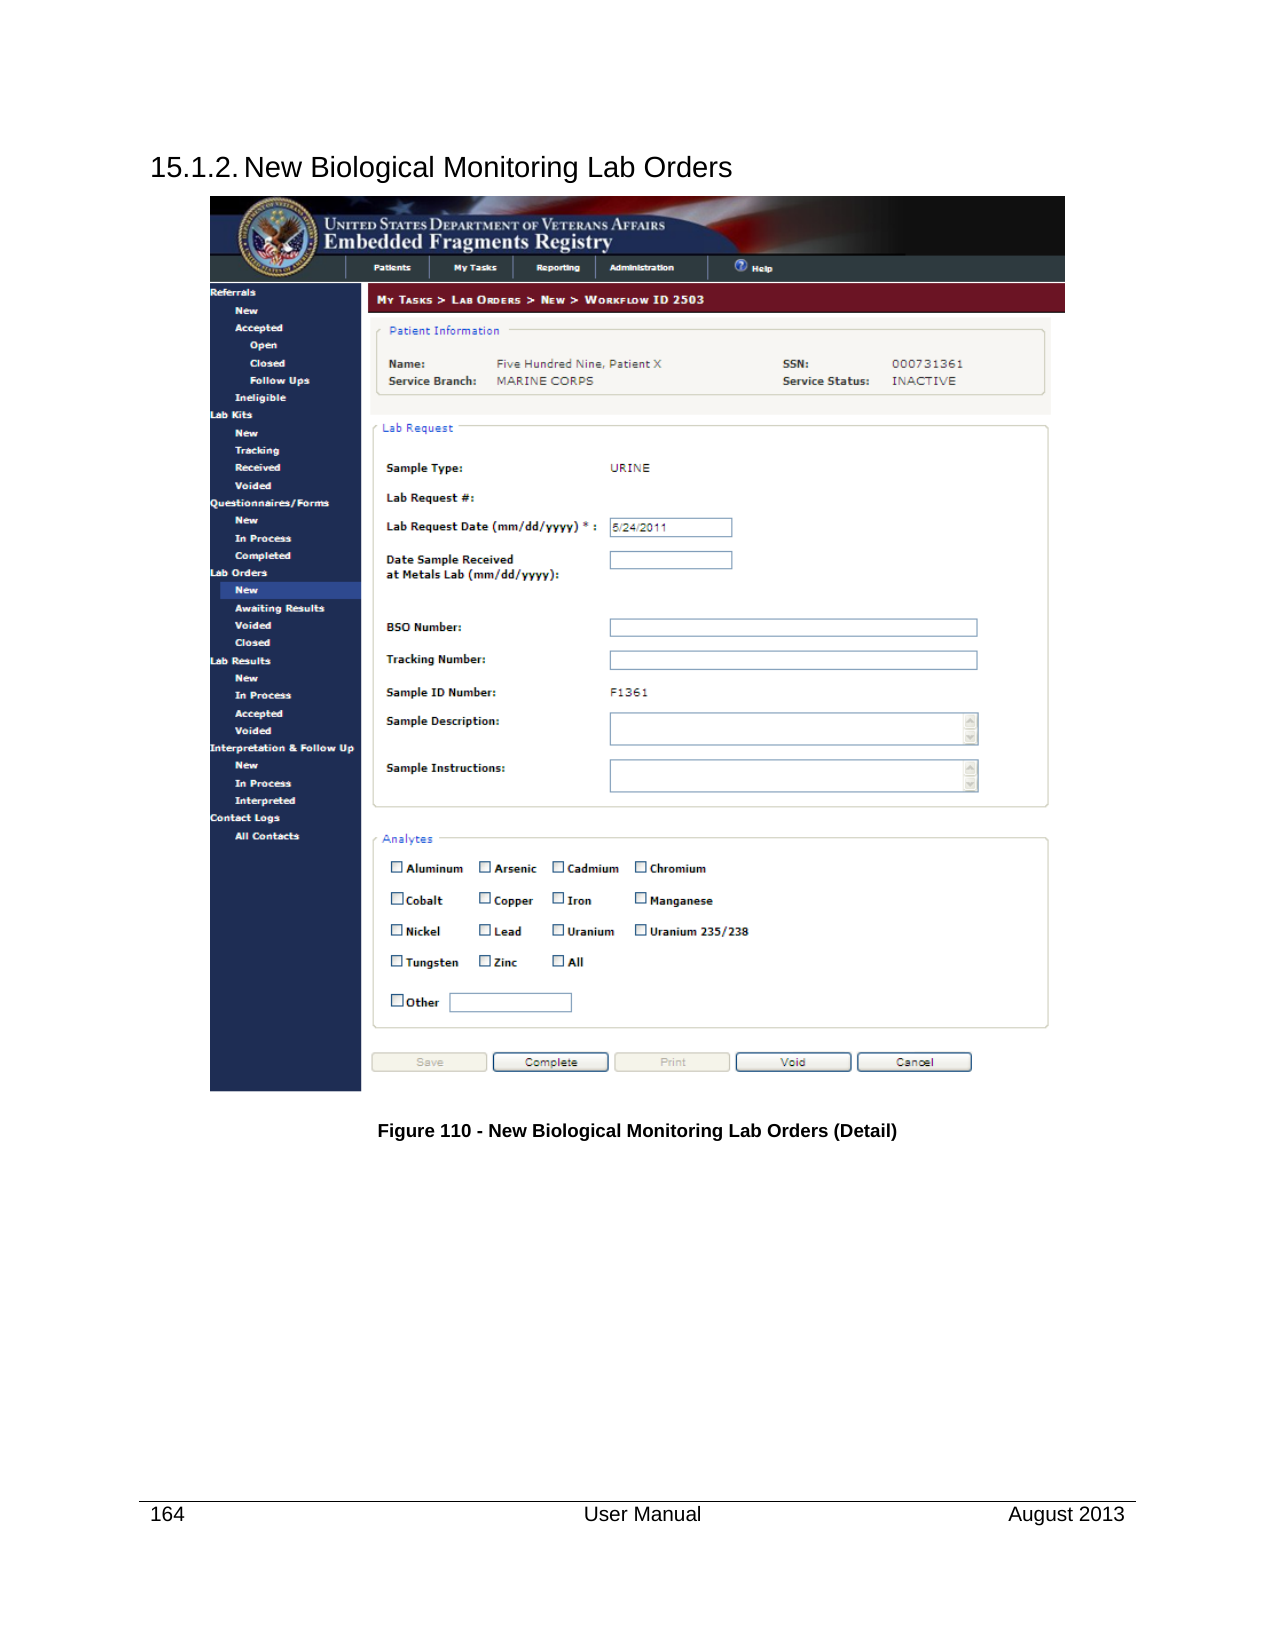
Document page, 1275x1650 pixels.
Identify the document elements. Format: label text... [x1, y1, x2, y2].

subtitle New Biological Monitoring Lab Orders [150, 150, 1125, 183]
text Figure 110 - New Biological Monitoring Lab Orders (Detail) [150, 1120, 1125, 1142]
picture [210, 196, 1065, 1092]
